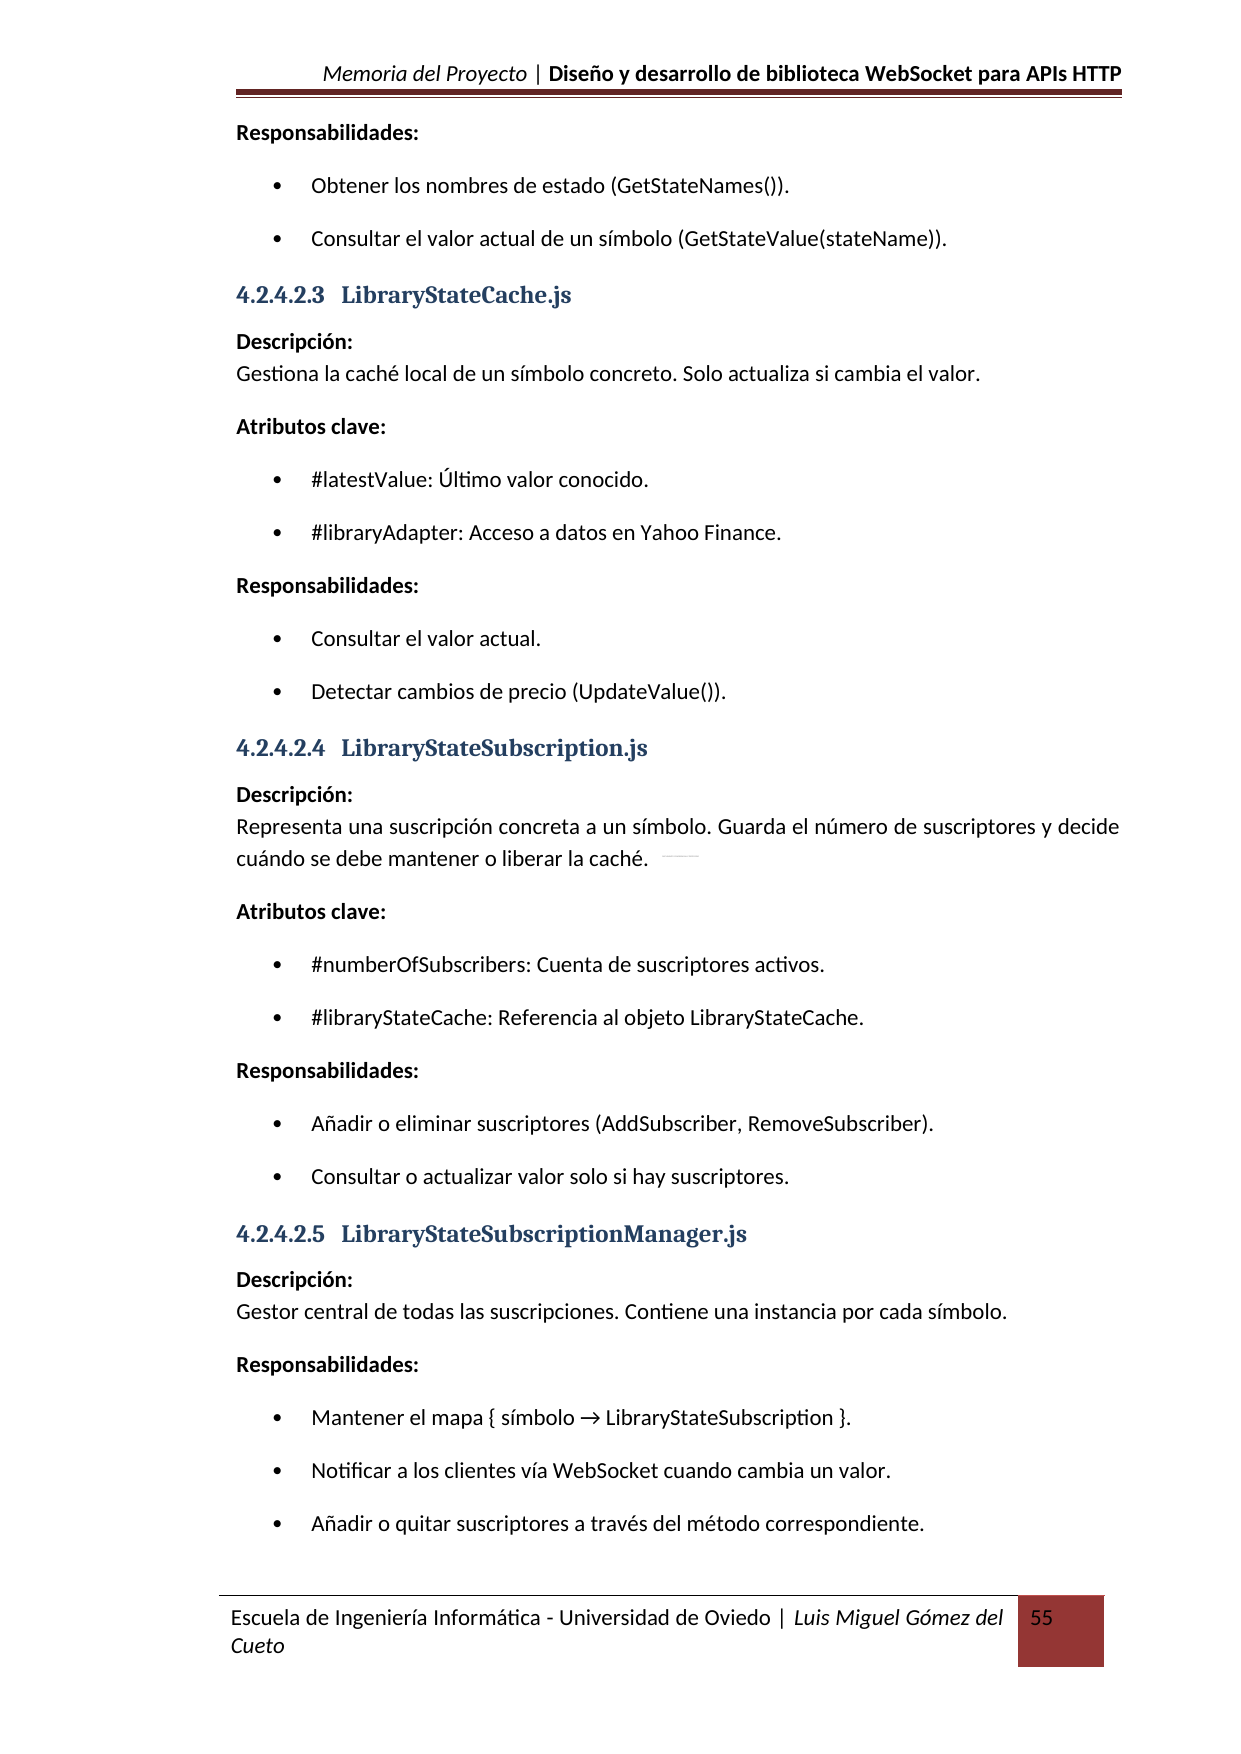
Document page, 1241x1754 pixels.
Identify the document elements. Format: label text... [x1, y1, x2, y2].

list #libraryStateCache: Referencia al objeto LibraryStateCache. [274, 1003, 1122, 1031]
list Obtener los nombres de estado (GetStateNames()). [274, 171, 1122, 199]
text Atributos clave: [236, 412, 1122, 440]
text Descripción: Representa una suscripción concreta a un símbolo. Guarda el número de suscriptores y decide cuándo se debe mantener o liberar la caché. [236, 780, 1122, 872]
text Responsabilidades: [236, 571, 1122, 599]
text Responsabilidades: [236, 118, 1122, 146]
text Atributos clave: [236, 897, 1122, 925]
list Mantener el mapa { símbolo → LibraryStateSubscription }. [274, 1403, 1122, 1431]
list Consultar o actualizar valor solo si hay suscriptores. [274, 1162, 1122, 1190]
text Responsabilidades: [236, 1350, 1122, 1378]
list #libraryAdapter: Acceso a datos en Yahoo Finance. [274, 518, 1122, 546]
list Notificar a los clientes vía WebSocket cuando cambia un valor. [274, 1456, 1122, 1484]
subtitle LibraryStateSubscription.js [236, 734, 1122, 763]
list #latestValue: Último valor conocido. [274, 465, 1122, 493]
list #numberOfSubscribers: Cuenta de suscriptores activos. [274, 950, 1122, 978]
text Descripción: Gestiona la caché local de un símbolo concreto. Solo actualiza si cambia el valor. [236, 327, 1122, 387]
subtitle LibraryStateSubscriptionManager.js [236, 1219, 1122, 1248]
text Responsabilidades: [236, 1056, 1122, 1084]
list Consultar el valor actual. [274, 624, 1122, 652]
list Añadir o quitar suscriptores a través del método correspondiente. [274, 1509, 1122, 1537]
text Descripción: Gestor central de todas las suscripciones. Contiene una instancia por cada símbolo. [236, 1265, 1122, 1325]
list Añadir o eliminar suscriptores (AddSubscriber, RemoveSubscriber). [274, 1109, 1122, 1137]
list Detectar cambios de precio (UpdateValue()). [274, 677, 1122, 705]
list Consultar el valor actual de un símbolo (GetStateValue(stateName)). [274, 224, 1122, 252]
subtitle LibraryStateCache.js [236, 281, 1122, 310]
